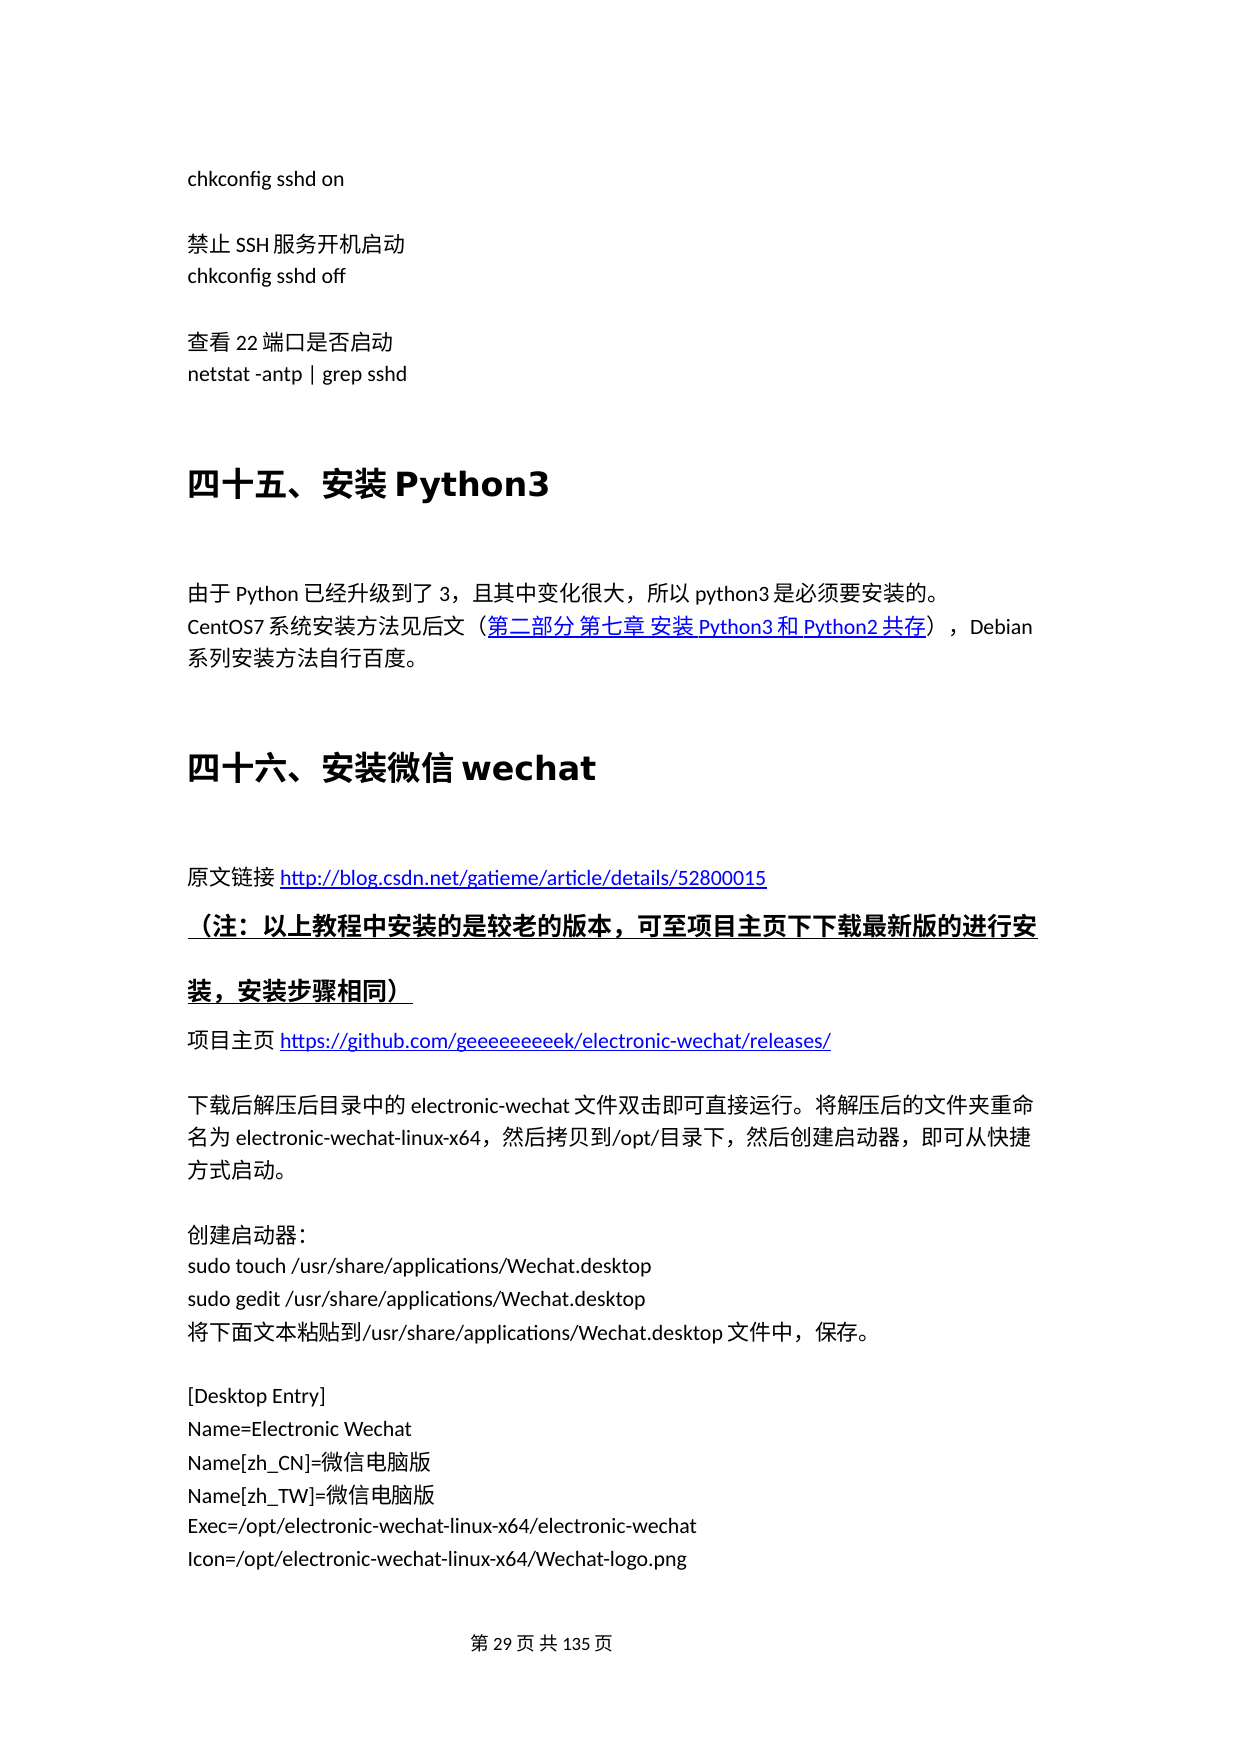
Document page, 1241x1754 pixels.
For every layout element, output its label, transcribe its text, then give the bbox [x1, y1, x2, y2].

text 查看22端口是否启动 [187, 324, 1053, 357]
text 下载后解压后目录中的electronic-wechat文件双击即可直接运行。将解压后的文件夹重命名为electronic-wechat-linux-x64，然后拷贝到/opt/目录下，然后创建启动器，即可从快捷方式启动。 [187, 1087, 1053, 1185]
text chkconfig sshd on [187, 162, 1053, 194]
text （注：以上教程中安装的是较老的版本，可至项目主页下下载最新版的进行安装，安装步骤相同） [187, 892, 1053, 1022]
text [Desktop Entry] [187, 1380, 1053, 1412]
text Exec=/opt/electronic-wechat-linux-x64/electronic-wechat [187, 1510, 1053, 1542]
text 创建启动器： [187, 1217, 1053, 1250]
subtitle 四十六、安装微信wechat [187, 733, 1053, 798]
text Name[zh_TW]=微信电脑版 [187, 1477, 1053, 1510]
text netstat -antp | grep sshd [187, 357, 1053, 389]
text CentOS7系统安装方法见后文（第二部分 第七章 安装Python3和Python2共存），Debian系列安装方法自行百度。 [187, 608, 1053, 673]
text Icon=/opt/electronic-wechat-linux-x64/Wechat-logo.png [187, 1542, 1053, 1575]
text 原文链接 http://blog.csdn.net/gatieme/article/details/52800015 [187, 860, 1053, 892]
text sudo touch /usr/share/applications/Wechat.desktop [187, 1250, 1053, 1282]
subtitle 四十五、安装Python3 [187, 449, 1053, 514]
text 项目主页 https://github.com/geeeeeeeeek/electronic-wechat/releases/ [187, 1022, 1053, 1055]
text chkconfig sshd off [187, 259, 1053, 292]
text sudo gedit /usr/share/applications/Wechat.desktop [187, 1282, 1053, 1315]
text Name=Electronic Wechat [187, 1412, 1053, 1445]
text 将下面文本粘贴到/usr/share/applications/Wechat.desktop文件中，保存。 [187, 1315, 1053, 1347]
text 禁止SSH服务开机启动 [187, 227, 1053, 259]
text 由于Python已经升级到了3，且其中变化很大，所以python3是必须要安装的。 [187, 576, 1053, 608]
text Name[zh_CN]=微信电脑版 [187, 1445, 1053, 1477]
